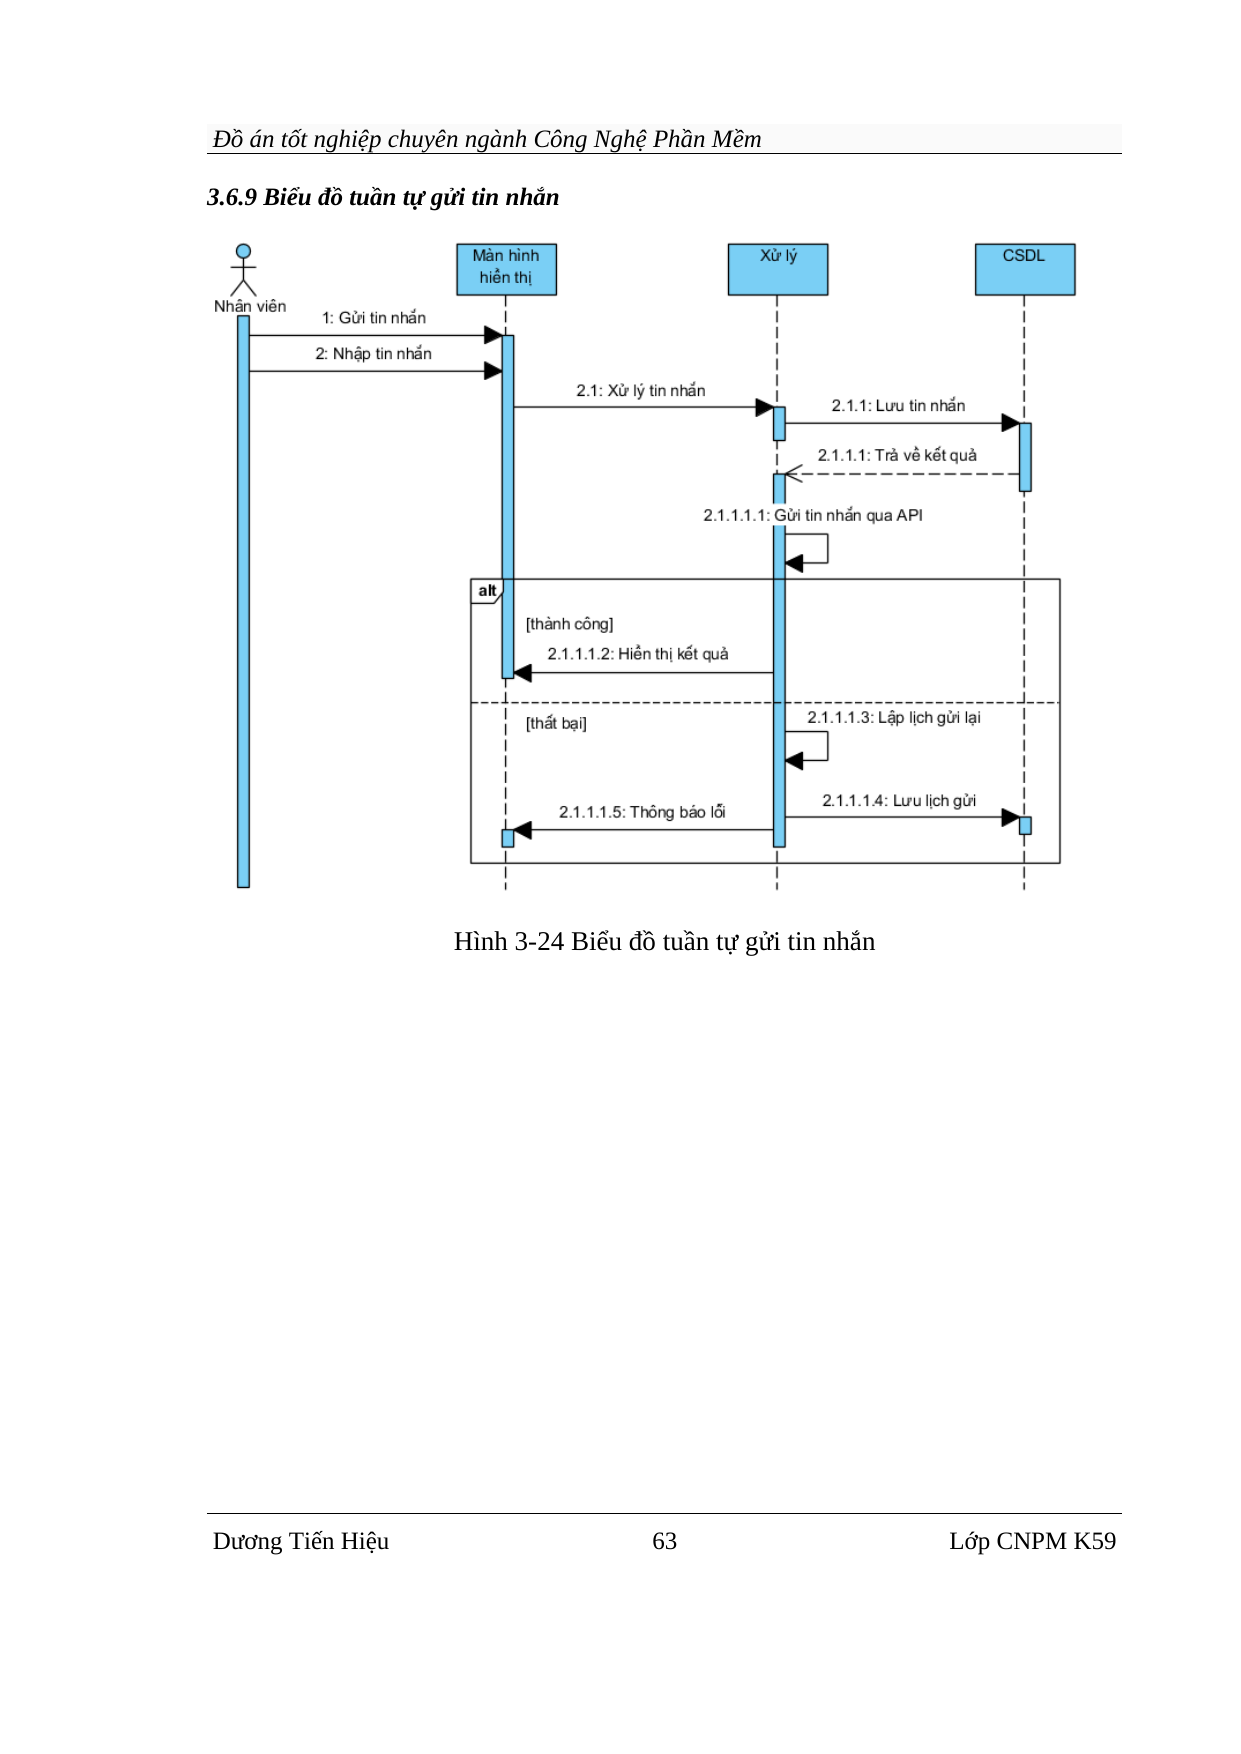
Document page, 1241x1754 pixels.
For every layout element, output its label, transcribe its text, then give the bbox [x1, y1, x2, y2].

subtitle Biểu đồ tuần tự gửi tin nhắn [207, 182, 1122, 211]
text Hình - Biểu đồ tuần tự gửi tin nhắn [207, 925, 1122, 956]
picture [206, 232, 1123, 917]
